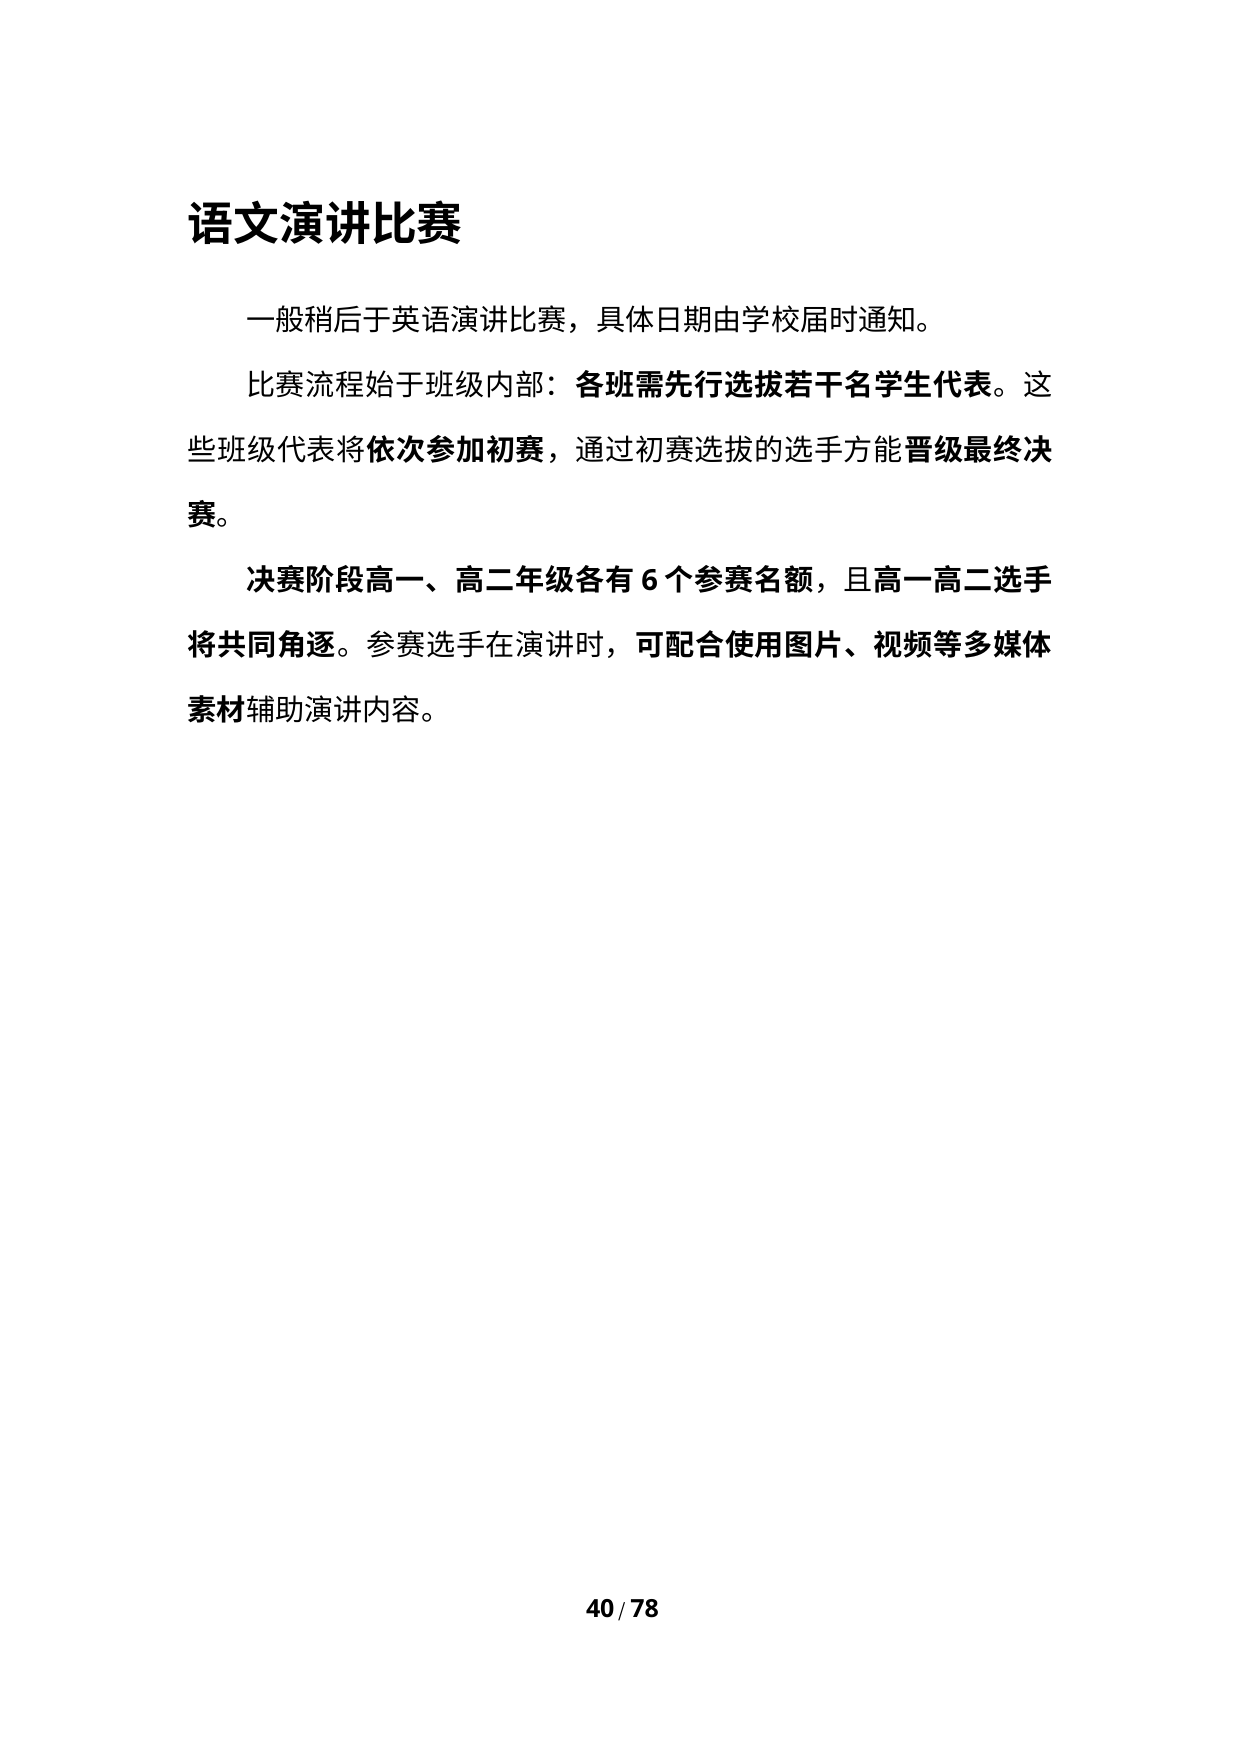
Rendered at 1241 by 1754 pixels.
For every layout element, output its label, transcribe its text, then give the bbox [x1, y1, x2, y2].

text 决赛阶段高一、高二年级各有6个参赛名额，且高一高二选手将共同角逐。参赛选手在演讲时，可配合使用图片、视频等多媒体素材辅助演讲内容。 [187, 546, 1053, 741]
text 比赛流程始于班级内部：各班需先行选拔若干名学生代表。这些班级代表将依次参加初赛，通过初赛选拔的选手方能晋级最终决赛。 [187, 351, 1053, 546]
text 一般稍后于英语演讲比赛，具体日期由学校届时通知。 [187, 286, 1053, 351]
text 语文演讲比赛 [187, 172, 1053, 269]
